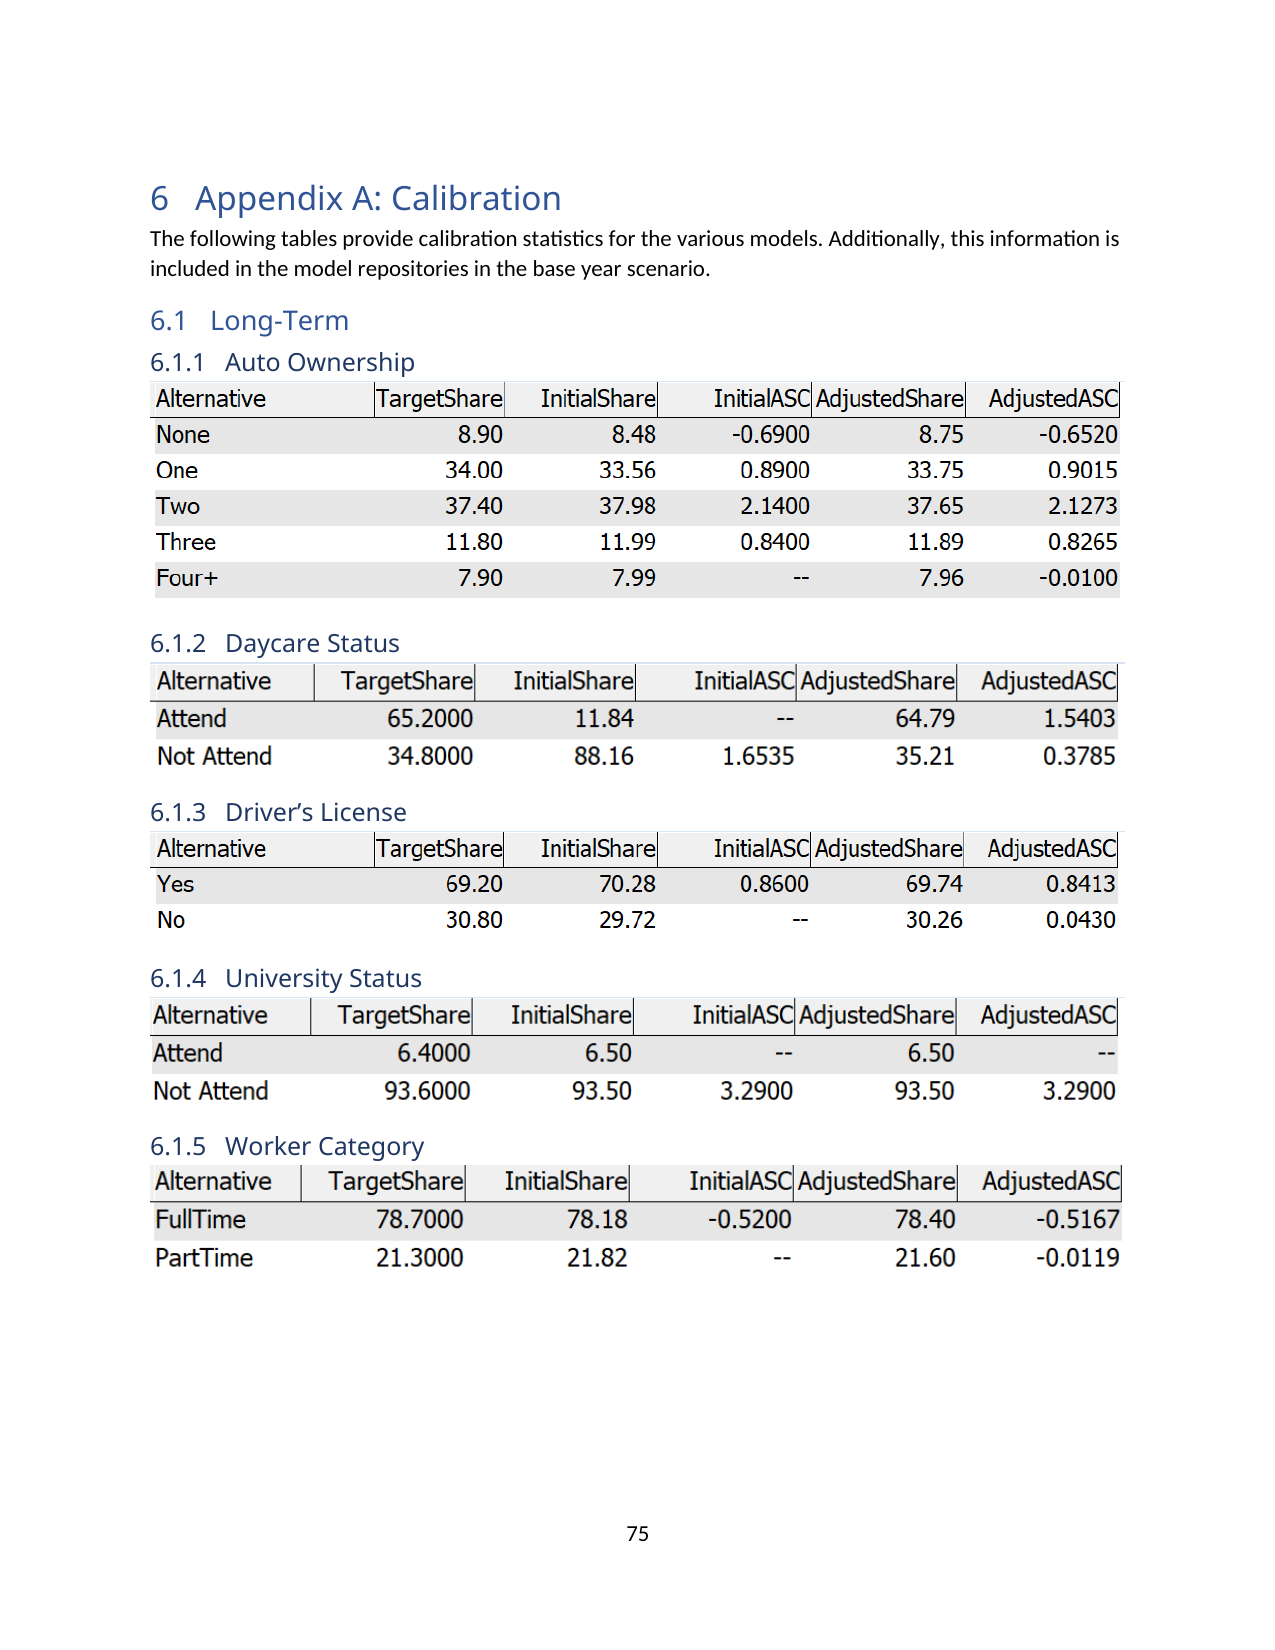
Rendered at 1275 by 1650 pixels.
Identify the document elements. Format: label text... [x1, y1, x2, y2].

subtitle Daycare Status [150, 626, 1125, 660]
picture [150, 831, 1125, 942]
subtitle Driver’s License [150, 794, 1125, 828]
text The following tables provide calibration statistics for the various models. Additionally, this information is included in the model repositories in the base year scenario. [150, 224, 1125, 282]
subtitle Worker Category [150, 1129, 1125, 1163]
picture [150, 381, 1125, 607]
subtitle University Status [150, 961, 1125, 995]
picture [150, 1165, 1125, 1278]
subtitle Appendix A: Calibration [150, 175, 1125, 220]
subtitle Long-Term [150, 301, 1125, 338]
picture [150, 662, 1125, 776]
subtitle Auto Ownership [150, 345, 1125, 379]
picture [150, 997, 1125, 1111]
